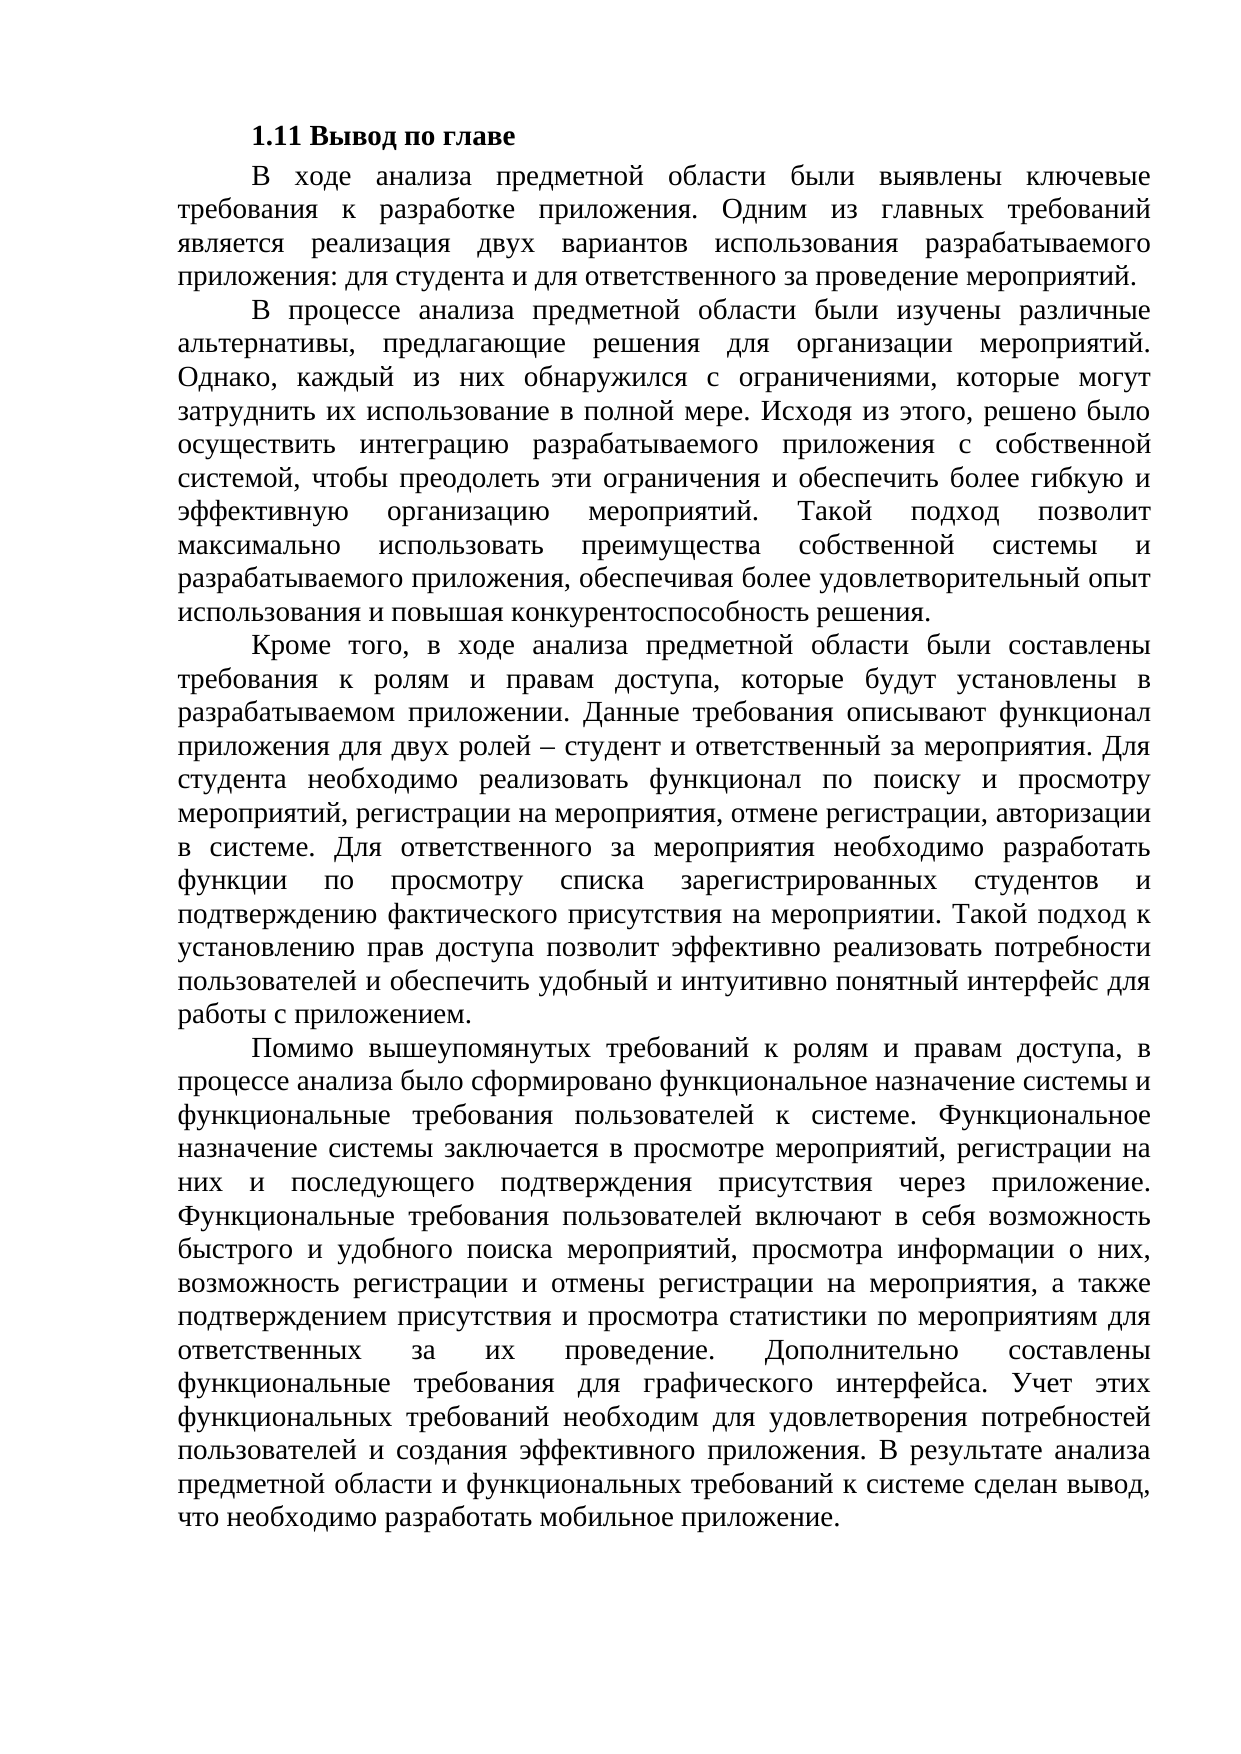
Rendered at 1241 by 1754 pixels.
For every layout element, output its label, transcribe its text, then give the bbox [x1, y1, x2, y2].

text В ходе анализа предметной области были выявлены ключевые требования к разработке приложения. Одним из главных требований является реализация двух вариантов использования разрабатываемого приложения: для студента и для ответственного за проведение мероприятий. [177, 158, 1152, 292]
text Помимо вышеупомянутых требований к ролям и правам доступа, в процессе анализа было сформировано функциональное назначение системы и функциональные требования пользователей к системе. Функциональное назначение системы заключается в просмотре мероприятий, регистрации на них и последующего подтверждения присутствия через приложение. Функциональные требования пользователей включают в себя возможность быстрого и удобного поиска мероприятий, просмотра информации о них, возможность регистрации и отмены регистрации на мероприятия, а также подтверждением присутствия и просмотра статистики по мероприятиям для ответственных за их проведение. Дополнительно составлены функциональные требования для графического интерфейса. Учет этих функциональных требований необходим для удовлетворения потребностей пользователей и создания эффективного приложения. В результате анализа предметной области и функциональных требований к системе сделан вывод, что необходимо разработать мобильное приложение. [177, 1030, 1152, 1533]
text 1.11 Вывод по главе [177, 118, 1152, 152]
text В процессе анализа предметной области были изучены различные альтернативы, предлагающие решения для организации мероприятий. Однако, каждый из них обнаружился с ограничениями, которые могут затруднить их использование в полной мере. Исходя из этого, решено было осуществить интеграцию разрабатываемого приложения с собственной системой, чтобы преодолеть эти ограничения и обеспечить более гибкую и эффективную организацию мероприятий. Такой подход позволит максимально использовать преимущества собственной системы и разрабатываемого приложения, обеспечивая более удовлетворительный опыт использования и повышая конкурентоспособность решения. [177, 292, 1152, 627]
text Кроме того, в ходе анализа предметной области были составлены требования к ролям и правам доступа, которые будут установлены в разрабатываемом приложении. Данные требования описывают функционал приложения для двух ролей – студент и ответственный за мероприятия. Для студента необходимо реализовать функционал по поиску и просмотру мероприятий, регистрации на мероприятия, отмене регистрации, авторизации в системе. Для ответственного за мероприятия необходимо разработать функции по просмотру списка зарегистрированных студентов и подтверждению фактического присутствия на мероприятии. Такой подход к установлению прав доступа позволит эффективно реализовать потребности пользователей и обеспечить удобный и интуитивно понятный интерфейс для работы с приложением. [177, 627, 1152, 1030]
